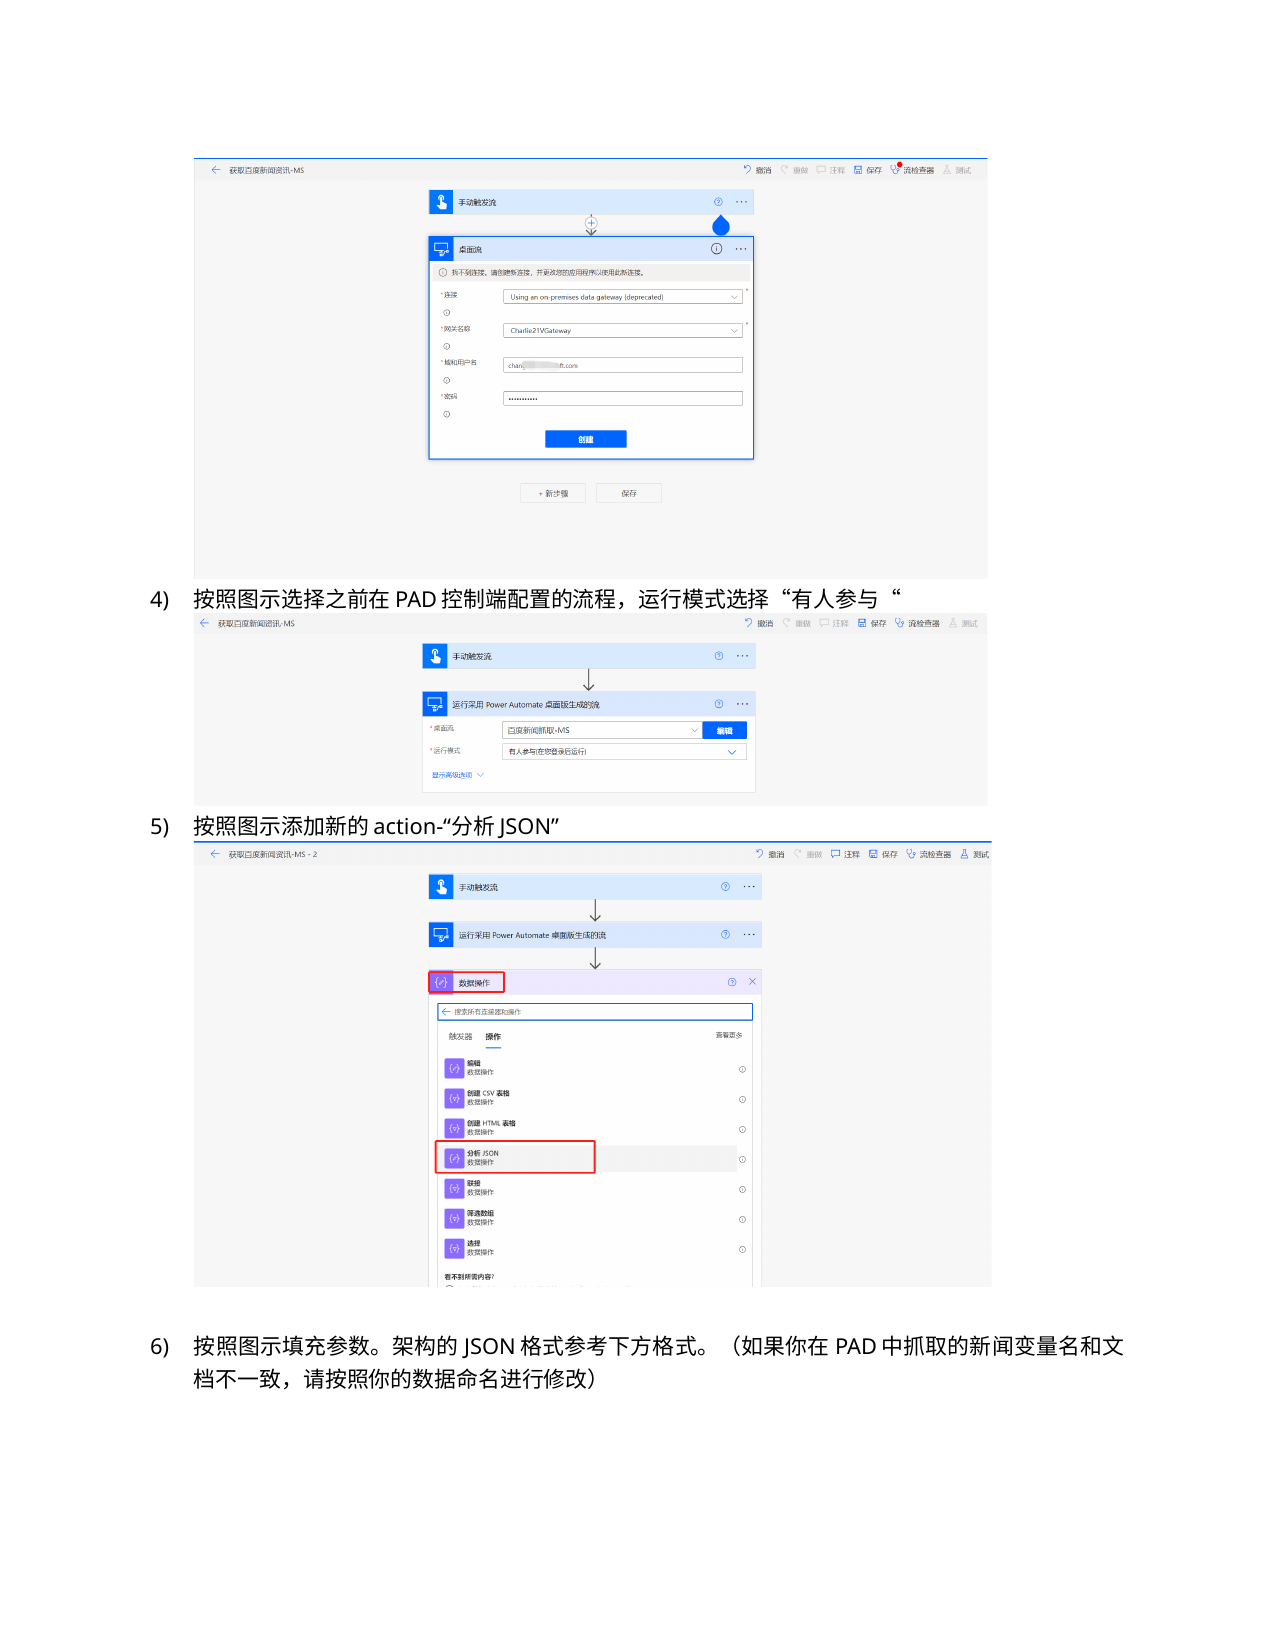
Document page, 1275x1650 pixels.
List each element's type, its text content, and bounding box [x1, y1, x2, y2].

picture [193, 158, 988, 579]
list 按照图示添加新的action-“分析JSON” [150, 809, 1125, 841]
list 按照图示填充参数。架构的JSON格式参考下方格式。（如果你在PAD中抓取的新闻变量名和文档不一致，请按照你的数据命名进行修改） [150, 1329, 1125, 1394]
picture [193, 841, 992, 1287]
picture [193, 613, 988, 806]
list 按照图示选择之前在PAD控制端配置的流程，运行模式选择“有人参与“ [150, 581, 1125, 614]
